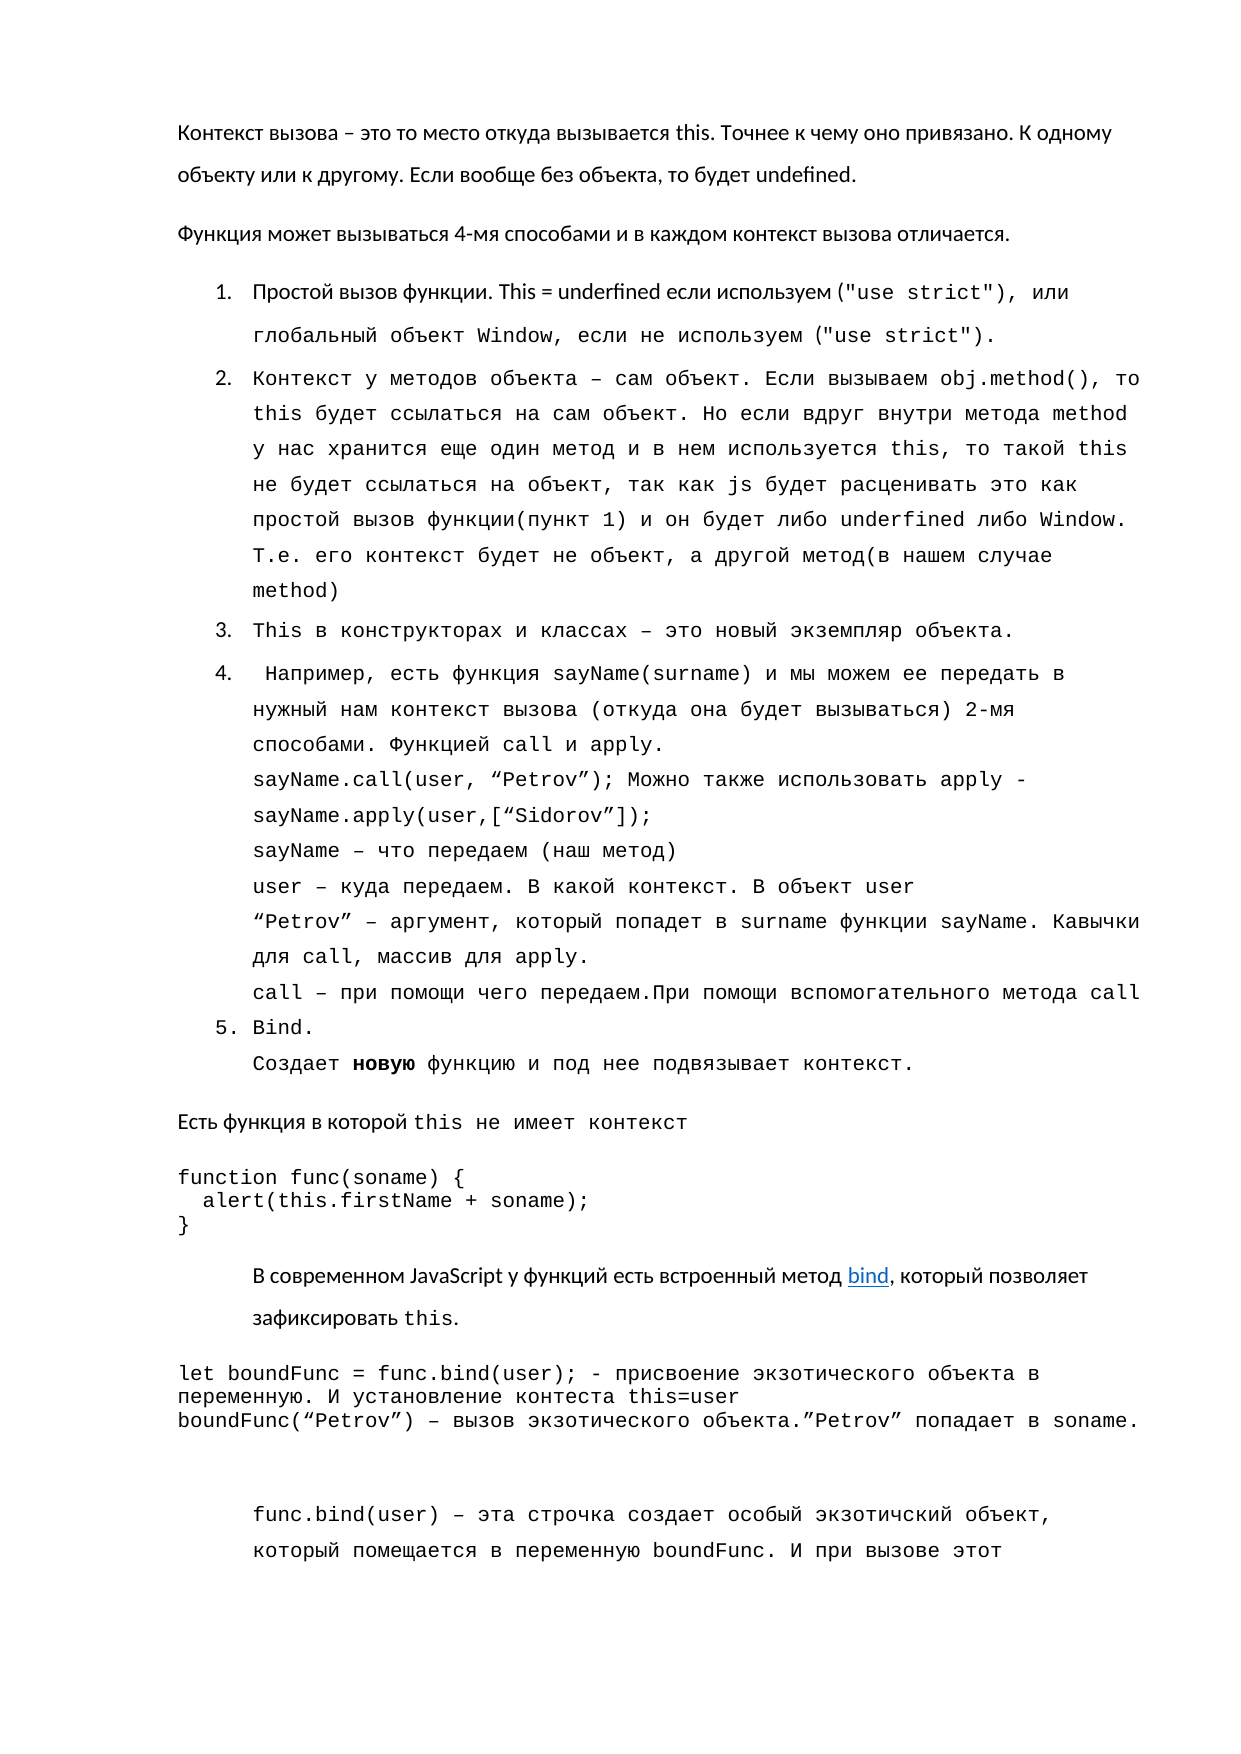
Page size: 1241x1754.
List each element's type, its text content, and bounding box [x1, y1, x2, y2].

text function func(soname) { [177, 1167, 1152, 1191]
list Создает новую функцию и под нее подвязывает контекст. [252, 1053, 1152, 1076]
list “Petrov” – аргумент, который попадет в surname функции sayName. Кавычки для call, массив для apply. [252, 911, 1152, 970]
list Контекст у методов объекта – сам объект. Если вызываем obj.method(), то this будет ссылаться на сам объект. Но если вдруг внутри метода method у нас хранится еще один метод и в нем используется this, то такой this не будет ссылаться на объект, так как js будет расценивать это как простой вызов функции(пункт 1) и он будет либо underfined либо Window. Т.е. его контекст будет не объект, а другой метод(в нашем случае method) [215, 363, 1152, 604]
list user – куда передаем. В какой контекст. В объект user [252, 876, 1152, 899]
list Bind. [215, 1017, 1152, 1041]
text boundFunc(“Petrov”) – вызов экзотического объекта.”Petrov” попадает в soname. [177, 1410, 1152, 1434]
text Есть функция в которой this не имеет контекст [177, 1107, 1152, 1136]
list sayName.call(user, “Petrov”); Можно также использовать apply - sayName.apply(user,[“Sidorov”]); [252, 769, 1152, 828]
text } [177, 1214, 1152, 1238]
list This в конструкторах и классах – это новый экземпляр объекта. [215, 616, 1152, 644]
list В современном JavaScript у функций есть встроенный метод bind, который позволяет зафиксировать this. [252, 1261, 1152, 1332]
list sayName – что передаем (наш метод) [252, 840, 1152, 864]
text alert(this.firstName + soname); [177, 1191, 1152, 1214]
list Например, есть функция sayName(surname) и мы можем ее передать в нужный нам контекст вызова (откуда она будет вызываться) 2-мя способами. Функцией call и apply. [215, 658, 1152, 758]
text let boundFunc = func.bind(user); - присвоение экзотического объекта в переменную. И установление контеста this=user [177, 1363, 1152, 1410]
text Контекст вызова – это то место откуда вызывается this. Точнее к чему оно привязано. К одному объекту или к другому. Если вообще без объекта, то будет undefined. [177, 118, 1152, 188]
list Простой вызов функции. This = underfined если используем ("use strict"), или глобальный объект Window, если не используем ("use strict"). [215, 277, 1152, 348]
list call – при помощи чего передаем.При помощи вспомогательного метода call [252, 982, 1152, 1006]
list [252, 1504, 1152, 1563]
text Функция может вызываться 4-мя способами и в каждом контекст вызова отличается. [177, 219, 1152, 247]
